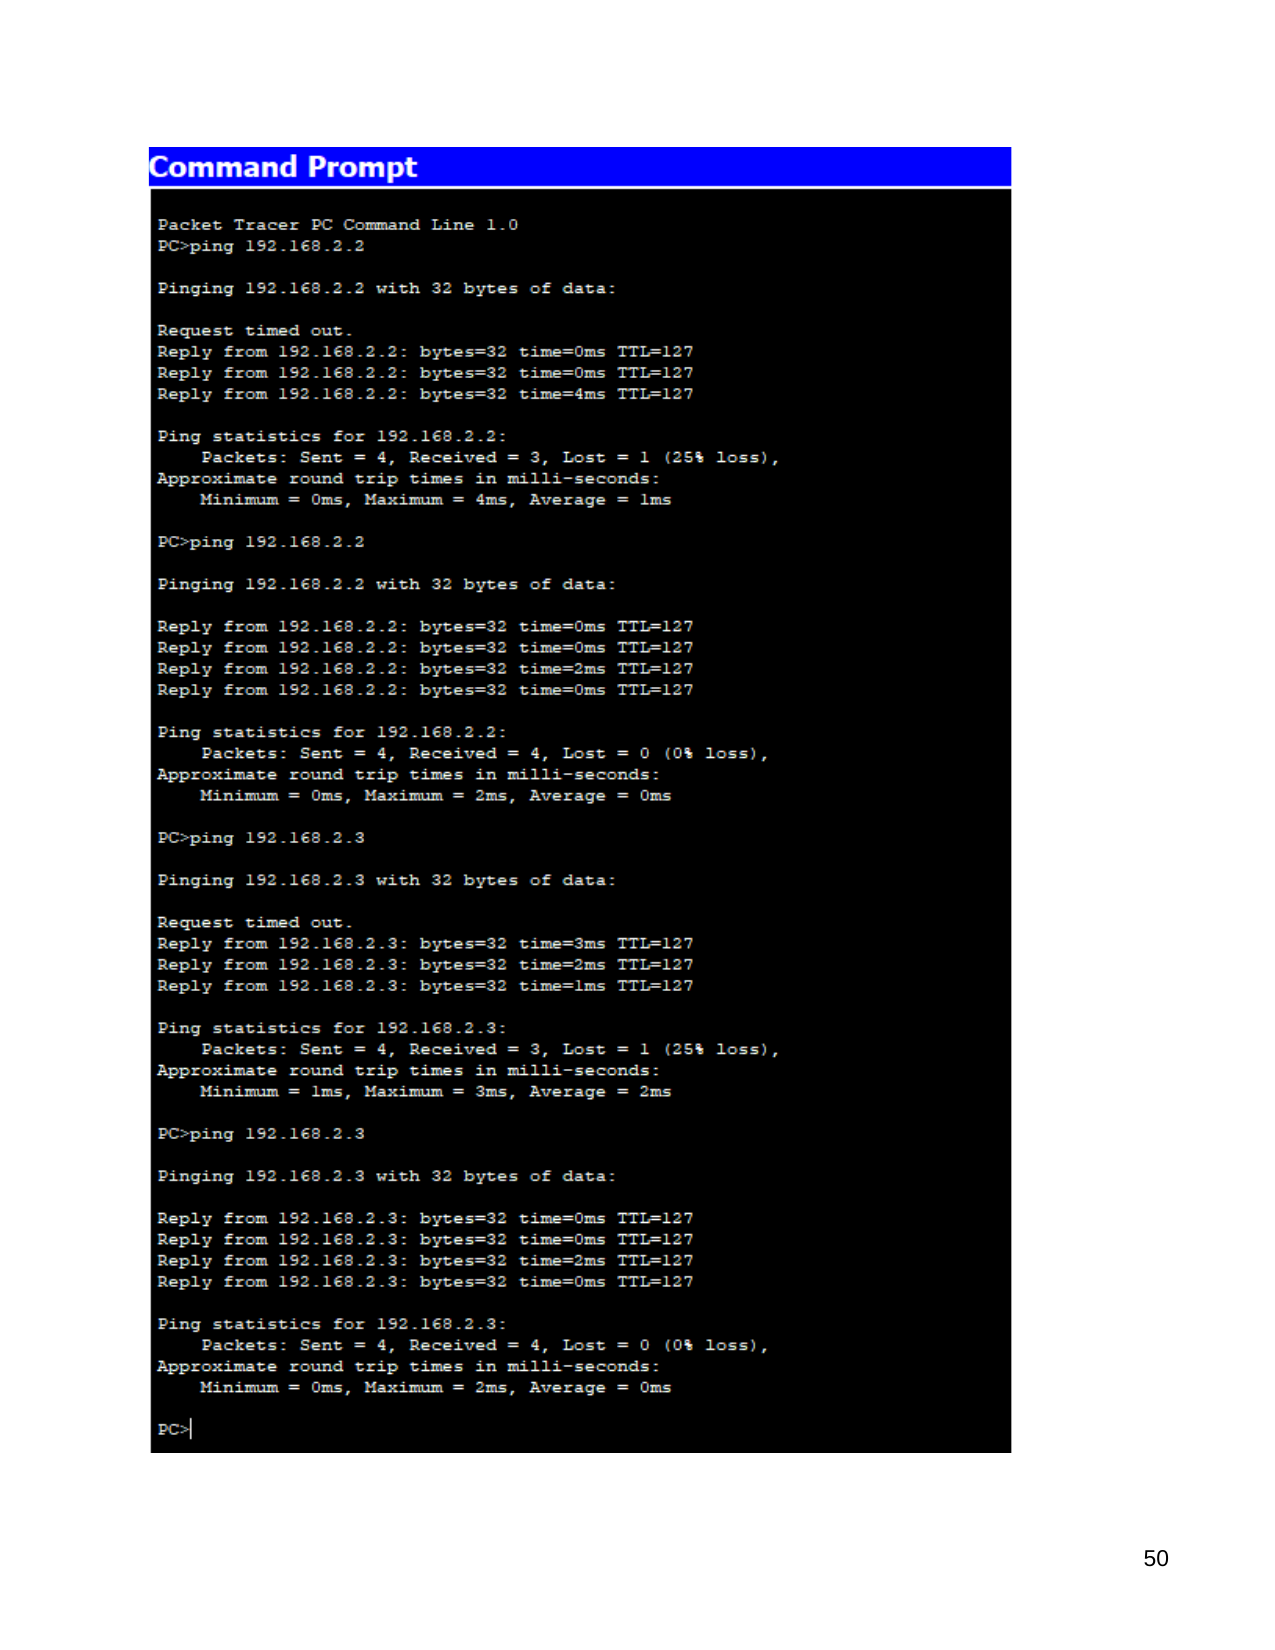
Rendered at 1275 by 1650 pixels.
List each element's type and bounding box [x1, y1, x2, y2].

picture [148, 147, 1012, 1453]
